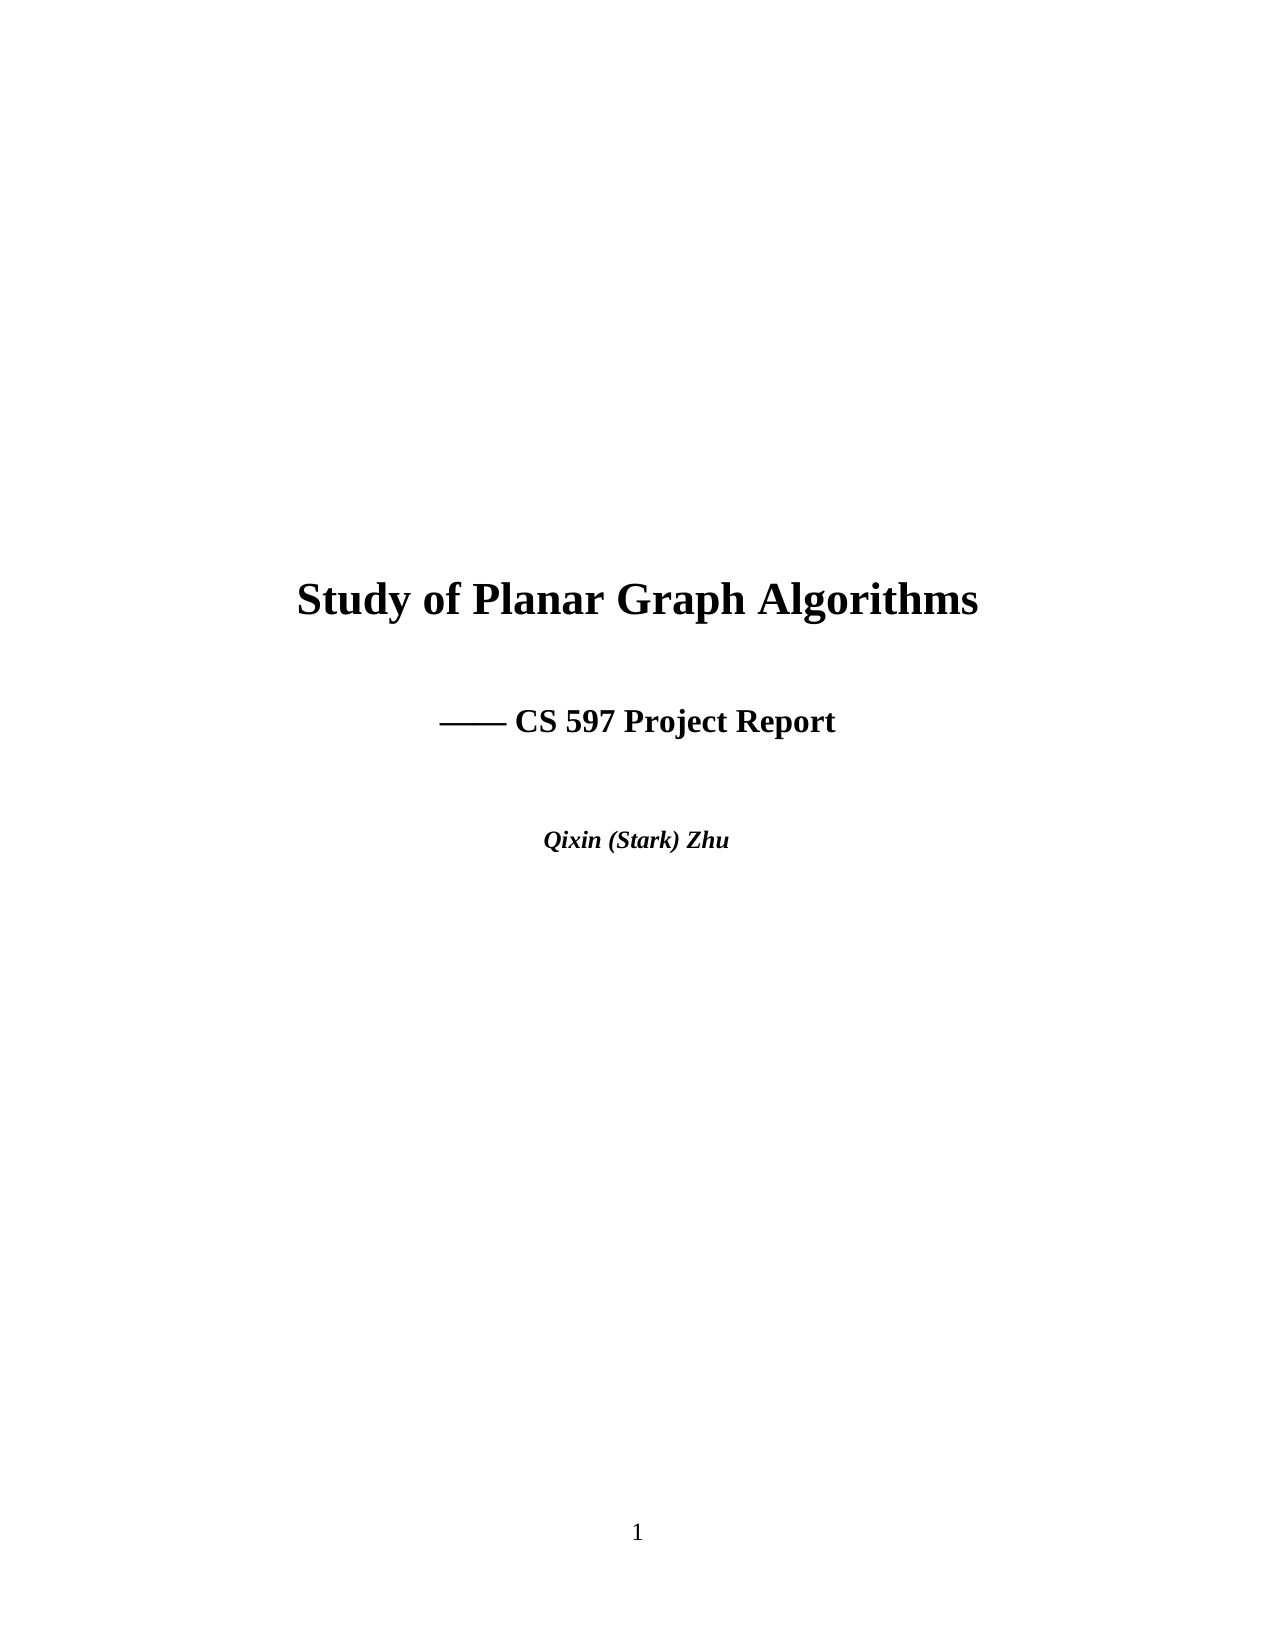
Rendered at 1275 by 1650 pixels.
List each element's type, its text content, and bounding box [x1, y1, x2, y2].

text —— CS 597 Project Report [150, 701, 1125, 739]
text Qixin (Stark) Zhu [150, 826, 1125, 854]
text Study of Planar Graph Algorithms [150, 572, 1125, 624]
